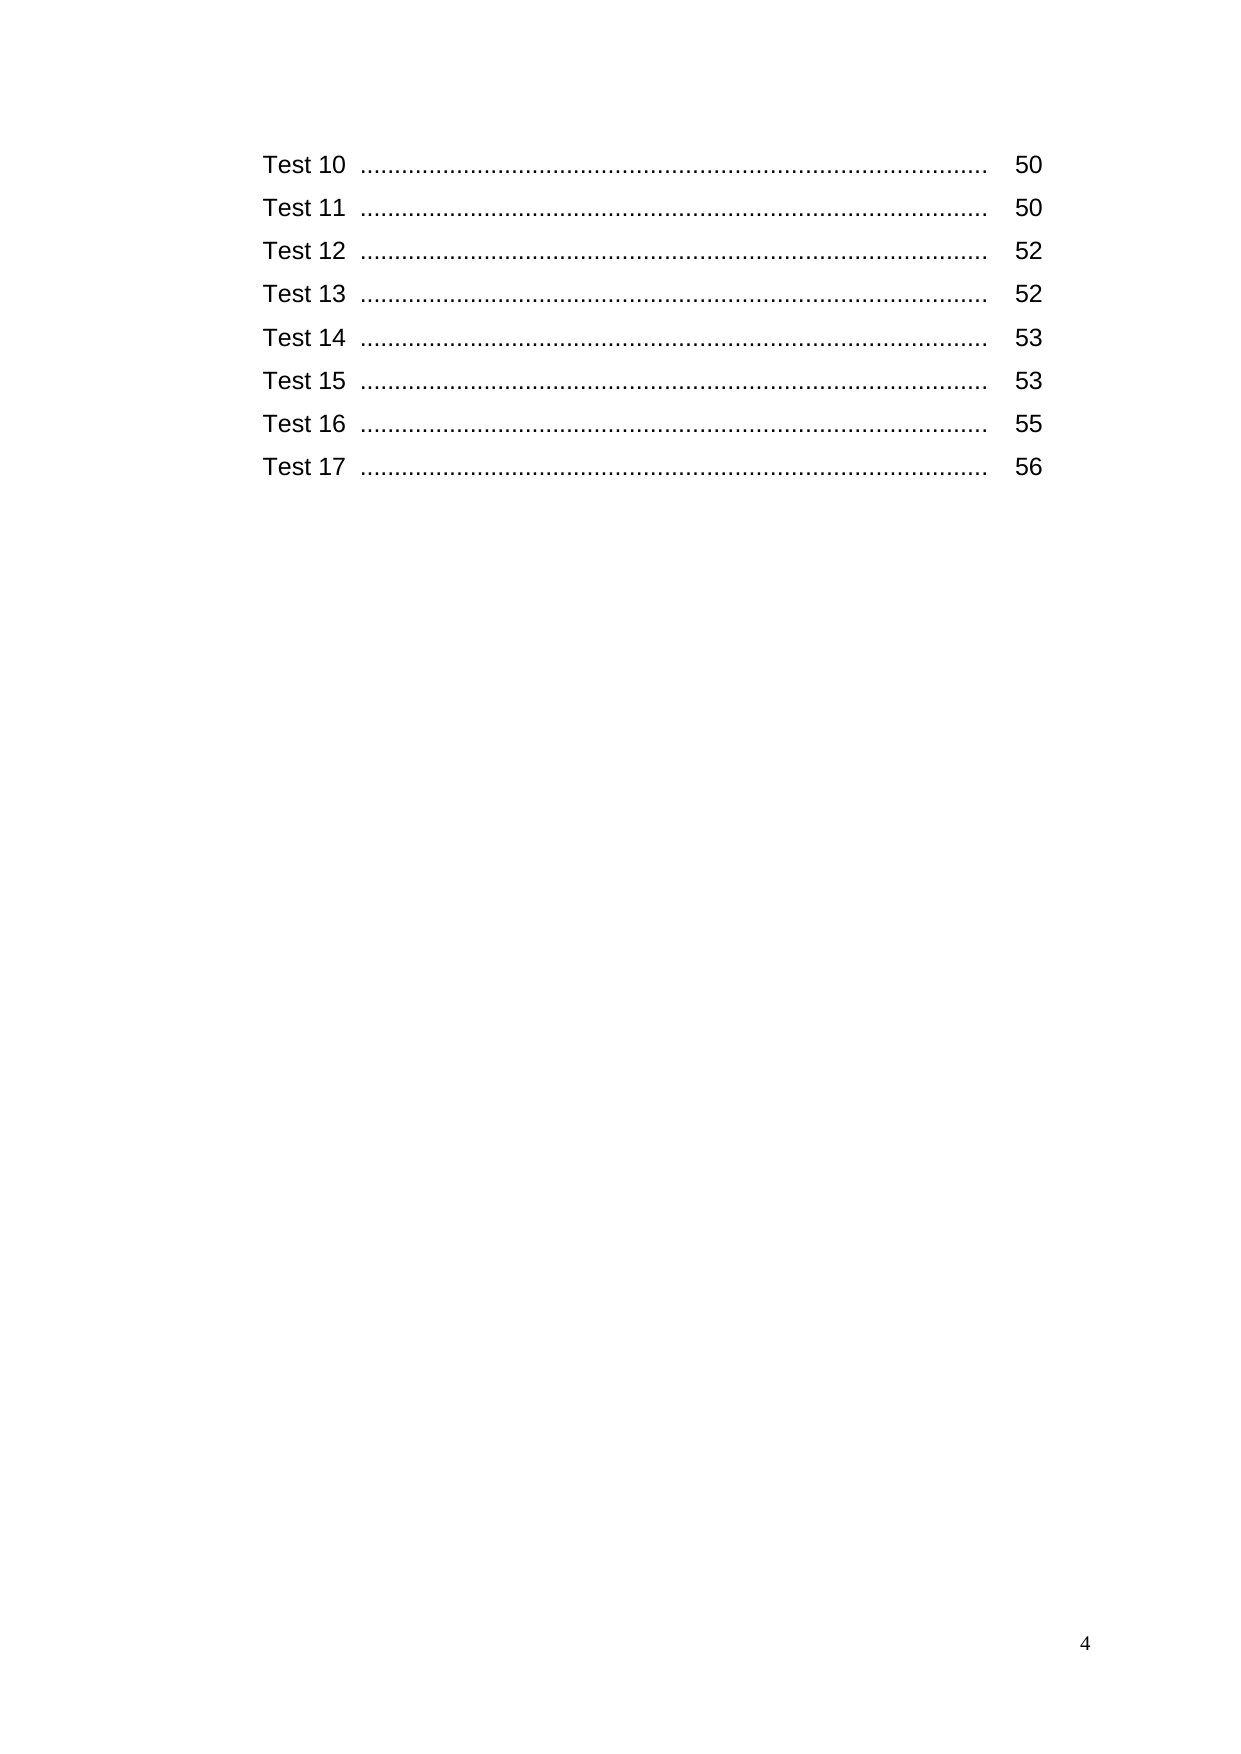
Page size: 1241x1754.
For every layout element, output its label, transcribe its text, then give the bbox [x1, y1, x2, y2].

text Test 12 52 [150, 236, 1090, 265]
text Test 14 53 [150, 322, 1090, 351]
text Test 16 55 [150, 409, 1090, 437]
text Test 11 50 [150, 193, 1090, 222]
text Test 17 56 [150, 452, 1090, 481]
text Test 15 53 [150, 366, 1090, 394]
text Test 13 52 [150, 279, 1090, 308]
text Test 10 50 [150, 150, 1090, 179]
